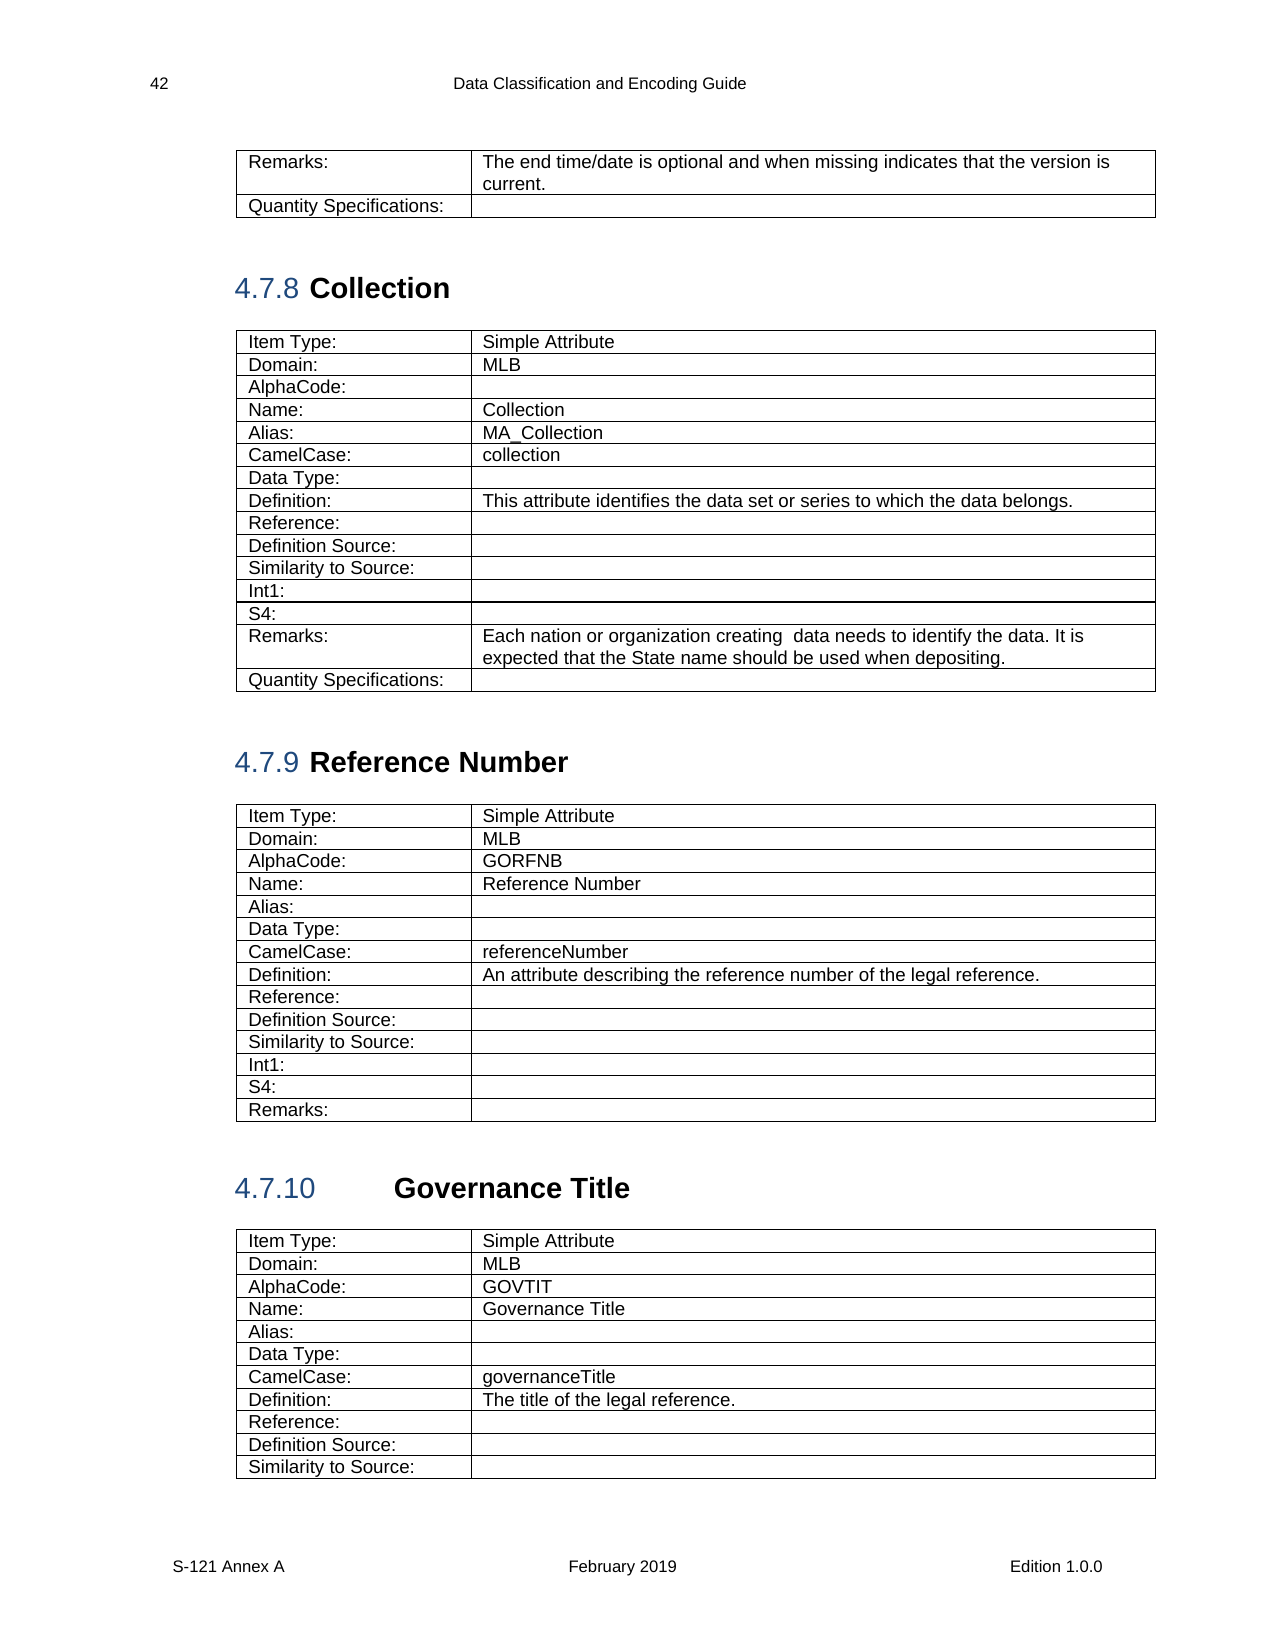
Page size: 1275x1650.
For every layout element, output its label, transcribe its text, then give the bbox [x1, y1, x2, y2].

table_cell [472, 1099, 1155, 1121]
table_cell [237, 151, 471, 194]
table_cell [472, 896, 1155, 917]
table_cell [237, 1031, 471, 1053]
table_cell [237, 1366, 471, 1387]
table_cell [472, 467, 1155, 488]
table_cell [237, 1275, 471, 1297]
subtitle Governance Title [234, 1171, 1125, 1204]
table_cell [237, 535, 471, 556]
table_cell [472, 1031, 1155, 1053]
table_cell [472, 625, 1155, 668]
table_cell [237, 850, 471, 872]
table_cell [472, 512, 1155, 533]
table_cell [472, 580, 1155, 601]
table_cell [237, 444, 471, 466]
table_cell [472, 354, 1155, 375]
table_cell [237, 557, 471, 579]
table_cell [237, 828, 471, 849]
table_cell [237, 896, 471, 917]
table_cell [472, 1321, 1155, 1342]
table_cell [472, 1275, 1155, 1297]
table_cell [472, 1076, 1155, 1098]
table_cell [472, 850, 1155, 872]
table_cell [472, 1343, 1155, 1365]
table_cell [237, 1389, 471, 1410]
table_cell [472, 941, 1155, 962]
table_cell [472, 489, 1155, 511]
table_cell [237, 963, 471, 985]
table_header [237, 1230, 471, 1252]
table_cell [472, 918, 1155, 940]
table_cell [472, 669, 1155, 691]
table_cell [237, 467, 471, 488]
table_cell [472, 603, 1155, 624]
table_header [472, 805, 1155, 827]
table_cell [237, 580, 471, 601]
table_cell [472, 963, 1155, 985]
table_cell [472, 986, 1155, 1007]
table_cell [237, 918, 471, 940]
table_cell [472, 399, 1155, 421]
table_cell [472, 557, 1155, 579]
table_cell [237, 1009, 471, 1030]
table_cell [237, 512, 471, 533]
subtitle Collection [234, 272, 1125, 305]
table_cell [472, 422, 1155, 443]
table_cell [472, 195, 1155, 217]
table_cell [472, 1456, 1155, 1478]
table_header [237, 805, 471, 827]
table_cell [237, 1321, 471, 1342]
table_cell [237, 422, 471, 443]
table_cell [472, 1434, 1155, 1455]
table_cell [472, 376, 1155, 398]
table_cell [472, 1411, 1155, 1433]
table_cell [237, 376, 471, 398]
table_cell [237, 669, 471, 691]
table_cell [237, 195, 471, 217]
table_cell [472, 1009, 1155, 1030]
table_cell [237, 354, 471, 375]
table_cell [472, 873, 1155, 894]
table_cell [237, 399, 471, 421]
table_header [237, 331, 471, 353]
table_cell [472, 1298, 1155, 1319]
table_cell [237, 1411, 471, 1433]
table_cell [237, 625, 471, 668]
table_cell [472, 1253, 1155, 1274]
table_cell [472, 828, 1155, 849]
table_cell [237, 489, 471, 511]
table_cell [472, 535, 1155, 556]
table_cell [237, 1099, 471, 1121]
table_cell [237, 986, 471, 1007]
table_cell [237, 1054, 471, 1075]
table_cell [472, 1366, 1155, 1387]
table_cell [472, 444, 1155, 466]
subtitle Reference Number [234, 746, 1125, 779]
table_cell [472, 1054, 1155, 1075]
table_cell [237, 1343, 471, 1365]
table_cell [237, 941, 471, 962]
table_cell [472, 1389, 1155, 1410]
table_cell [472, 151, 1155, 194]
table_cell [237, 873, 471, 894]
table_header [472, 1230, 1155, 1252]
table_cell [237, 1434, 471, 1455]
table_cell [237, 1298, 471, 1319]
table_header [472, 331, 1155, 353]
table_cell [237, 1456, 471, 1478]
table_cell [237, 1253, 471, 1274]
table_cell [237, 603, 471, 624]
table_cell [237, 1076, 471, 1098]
